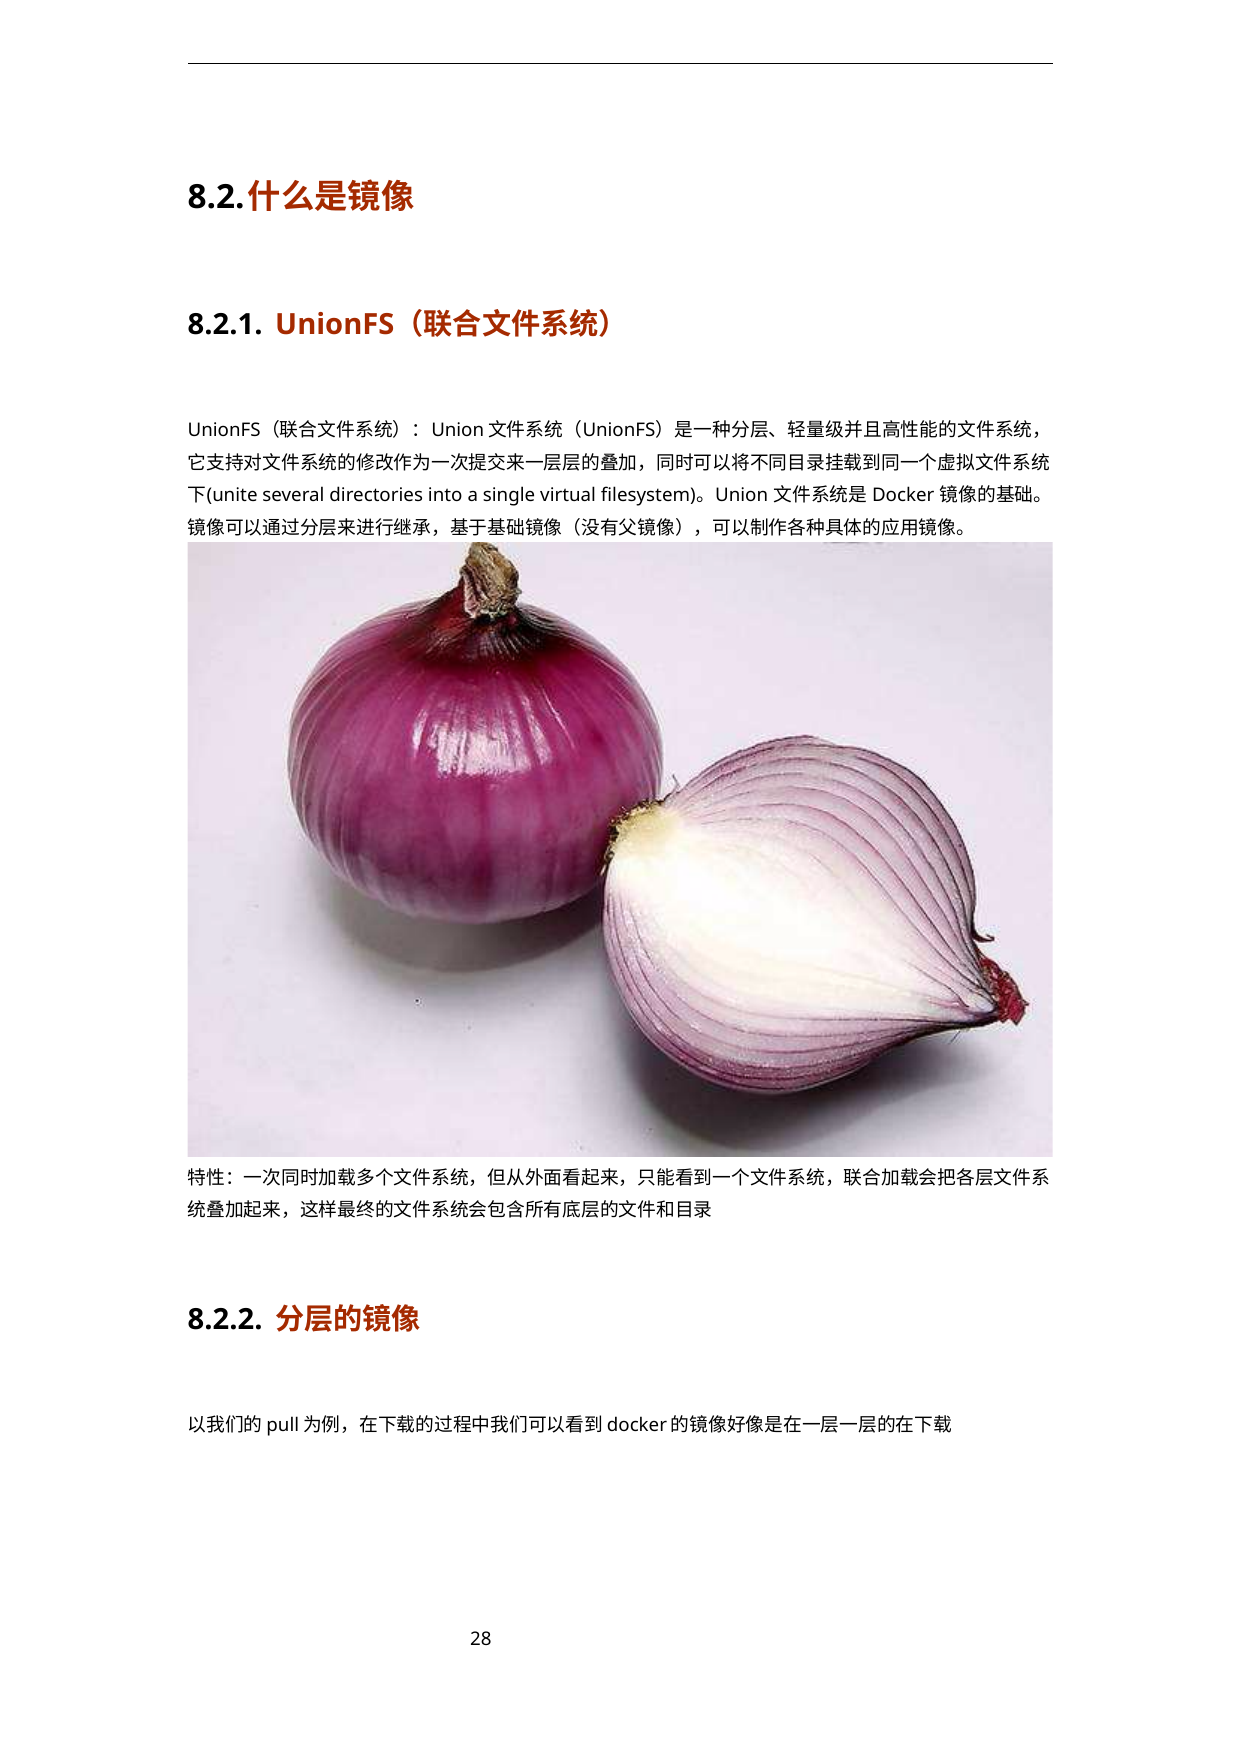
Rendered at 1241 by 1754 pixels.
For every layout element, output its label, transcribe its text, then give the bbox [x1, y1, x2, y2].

text 特性：一次同时加载多个文件系统，但从外面看起来，只能看到一个文件系统，联合加载会把各层文件系统叠加起来，这样最终的文件系统会包含所有底层的文件和目录 [187, 1160, 1053, 1225]
picture [187, 542, 1053, 1157]
text UnionFS（联合文件系统）：Union文件系统（UnionFS）是一种分层、轻量级并且高性能的文件系统，它支持对文件系统的修改作为一次提交来一层层的叠加，同时可以将不同目录挂载到同一个虚拟文件系统下(unite several directories into a single virtual filesystem)。Union 文件系统是 Docker 镜像的基础。镜像可以通过分层来进行继承，基于基础镜像（没有父镜像），可以制作各种具体的应用镜像。 [187, 412, 1053, 542]
text 以我们的pull为例，在下载的过程中我们可以看到docker的镜像好像是在一层一层的在下载 [187, 1407, 1053, 1440]
subtitle 分层的镜像 [187, 1284, 1053, 1349]
subtitle 什么是镜像 [187, 162, 1053, 227]
subtitle UnionFS（联合文件系统） [187, 289, 1053, 354]
